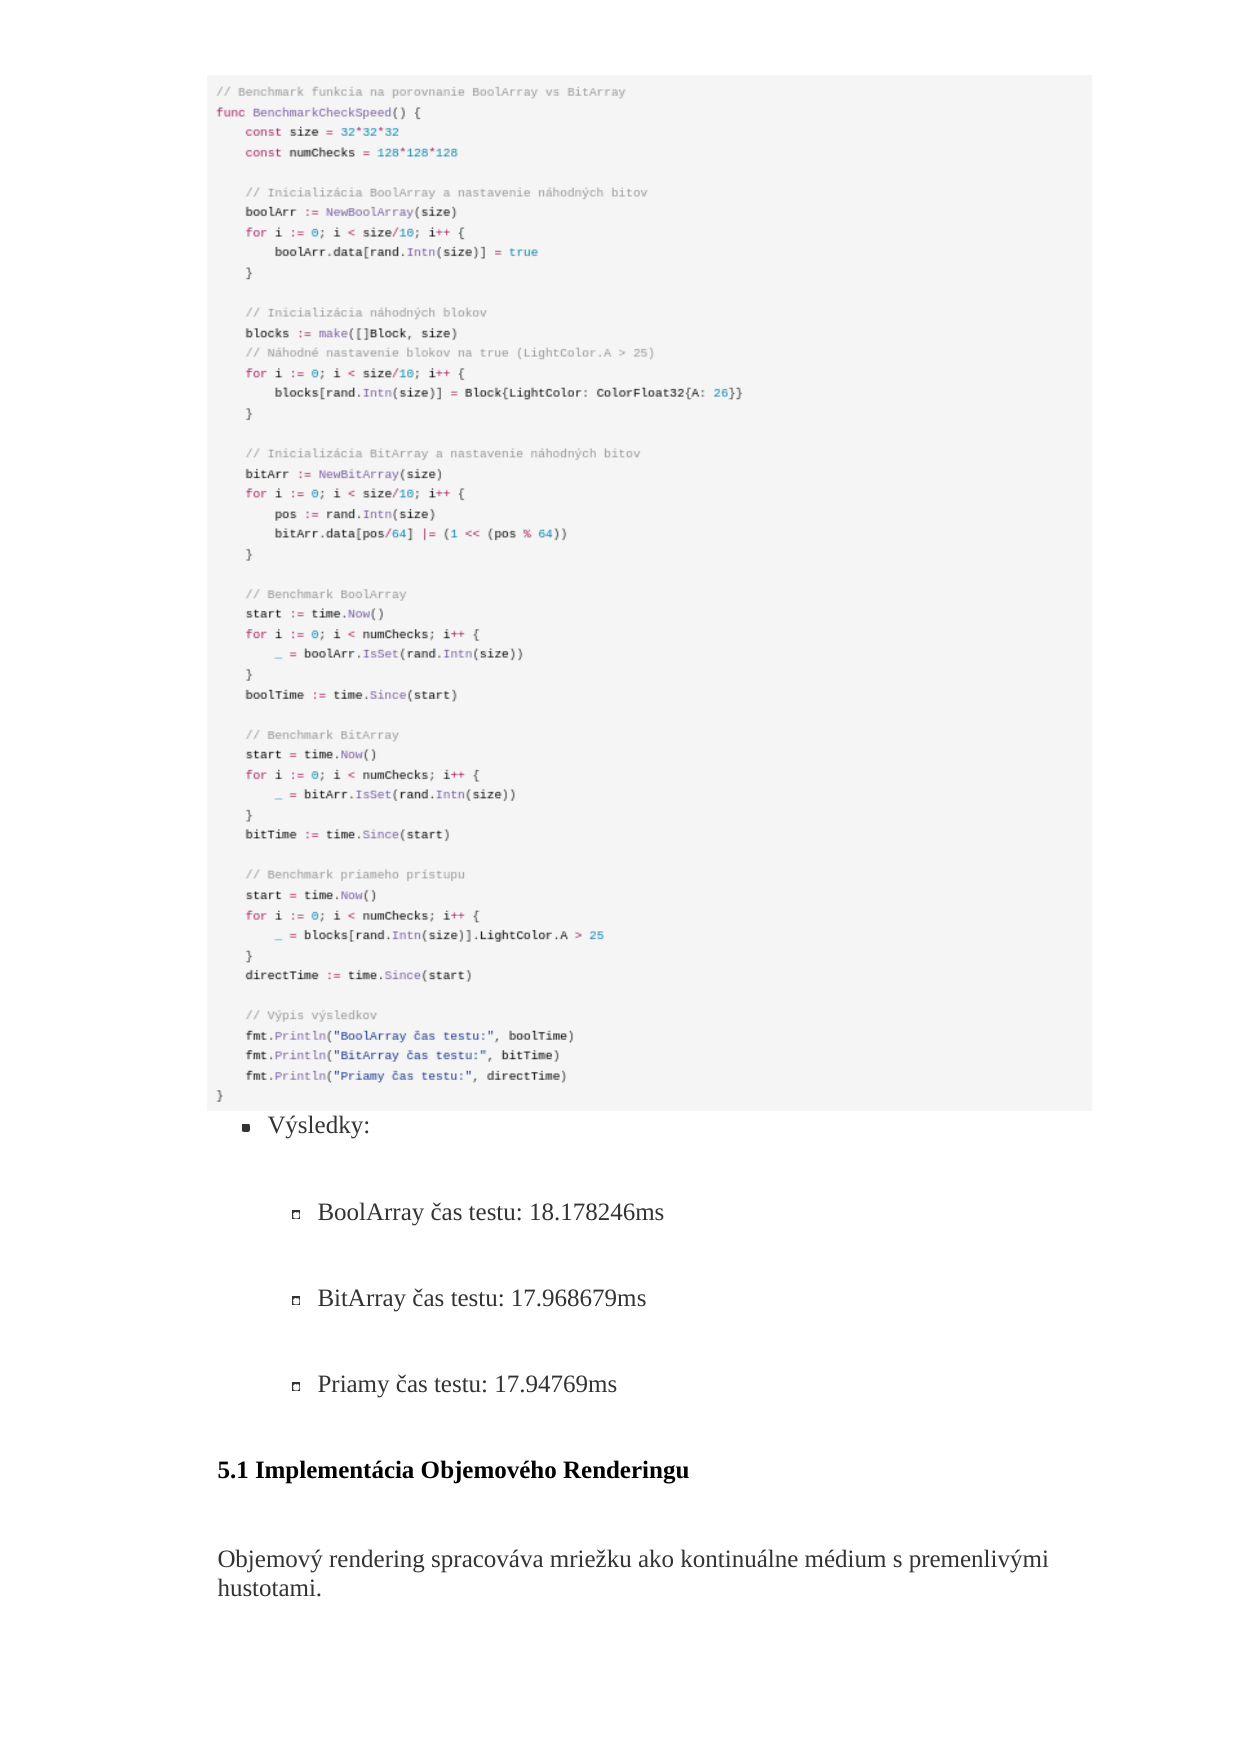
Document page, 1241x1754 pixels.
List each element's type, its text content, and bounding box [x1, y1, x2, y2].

picture [206, 75, 1093, 1111]
picture [292, 1382, 300, 1391]
picture [242, 1124, 250, 1132]
text BitArray čas testu: 17.968679ms [317, 1283, 1092, 1312]
picture [292, 1210, 300, 1219]
text Výsledky: [267, 1111, 1092, 1139]
text Objemový rendering spracováva mriežku ako kontinuálne médium s premenlivými hustotami. [217, 1544, 1092, 1602]
text 5.1 Implementácia Objemového Renderingu [217, 1455, 1092, 1484]
text Priamy čas testu: 17.94769ms [317, 1369, 1092, 1398]
text BoolArray čas testu: 18.178246ms [317, 1197, 1092, 1225]
picture [292, 1296, 300, 1305]
